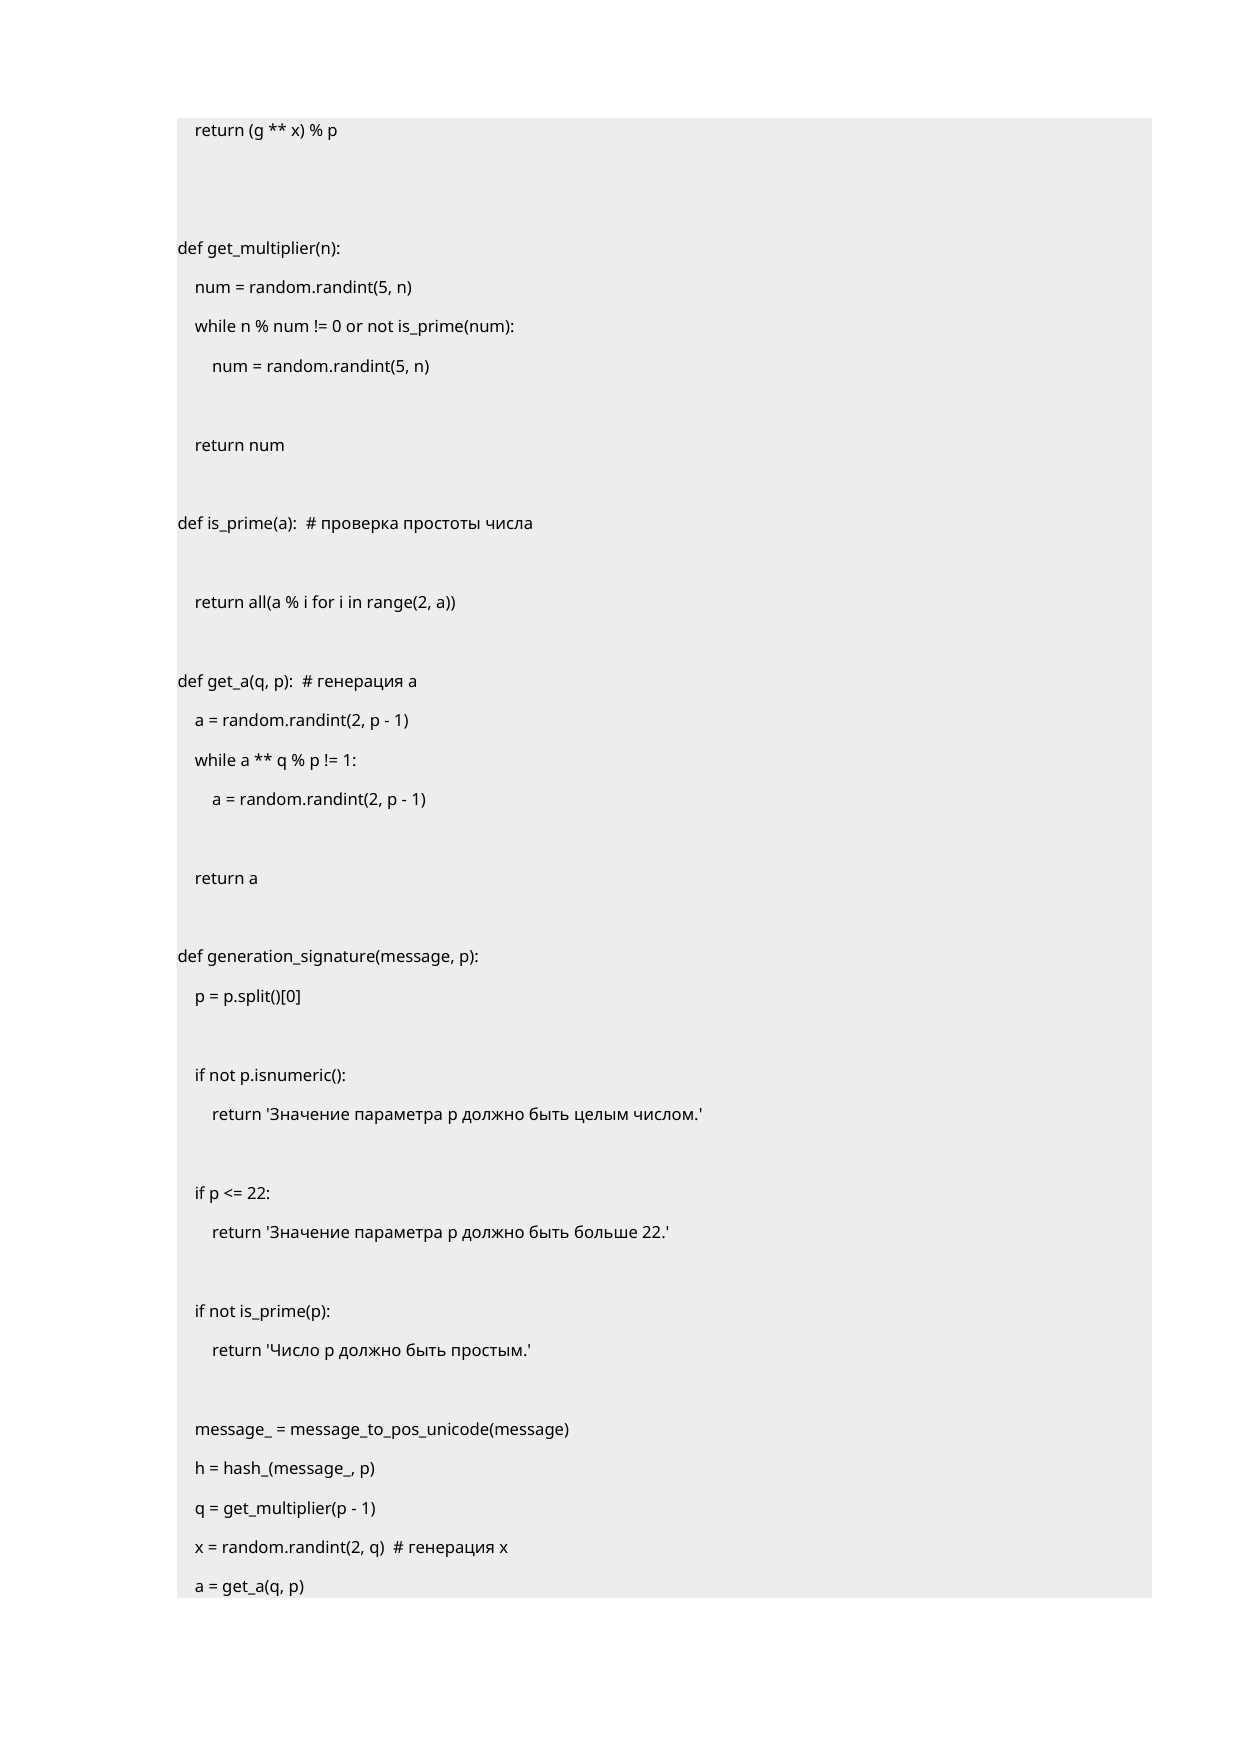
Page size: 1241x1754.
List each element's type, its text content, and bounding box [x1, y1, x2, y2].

text if p <= 22: [177, 1181, 1152, 1204]
text def get_multiplier(n): [177, 236, 1152, 259]
text return 'Значение параметра p должно быть целым числом.' [177, 1102, 1152, 1125]
text return 'Число p должно быть простым.' [177, 1339, 1152, 1361]
text a = random.randint(2, p - 1) [177, 787, 1152, 810]
text p = p.split()[0] [177, 984, 1152, 1007]
text return (g ** x) % p [177, 118, 1152, 141]
text message_ = message_to_pos_unicode(message) [177, 1417, 1152, 1440]
text a = get_a(q, p) [177, 1575, 1152, 1598]
text return 'Значение параметра p должно быть больше 22.' [177, 1221, 1152, 1243]
text h = hash_(message_, p) [177, 1457, 1152, 1479]
text def is_prime(a): # проверка простоты числа [177, 512, 1152, 534]
text if not is_prime(p): [177, 1299, 1152, 1322]
text a = random.randint(2, p - 1) [177, 709, 1152, 731]
text q = get_multiplier(p - 1) [177, 1496, 1152, 1519]
text return a [177, 866, 1152, 889]
text def get_a(q, p): # генерация а [177, 669, 1152, 692]
text return all(a % i for i in range(2, a)) [177, 591, 1152, 613]
text def generation_signature(message, p): [177, 945, 1152, 968]
text while n % num != 0 or not is_prime(num): [177, 315, 1152, 338]
text while a ** q % p != 1: [177, 748, 1152, 771]
text num = random.randint(5, n) [177, 354, 1152, 377]
text if not p.isnumeric(): [177, 1063, 1152, 1086]
text x = random.randint(2, q) # генерация x [177, 1536, 1152, 1558]
text num = random.randint(5, n) [177, 276, 1152, 298]
text return num [177, 433, 1152, 456]
